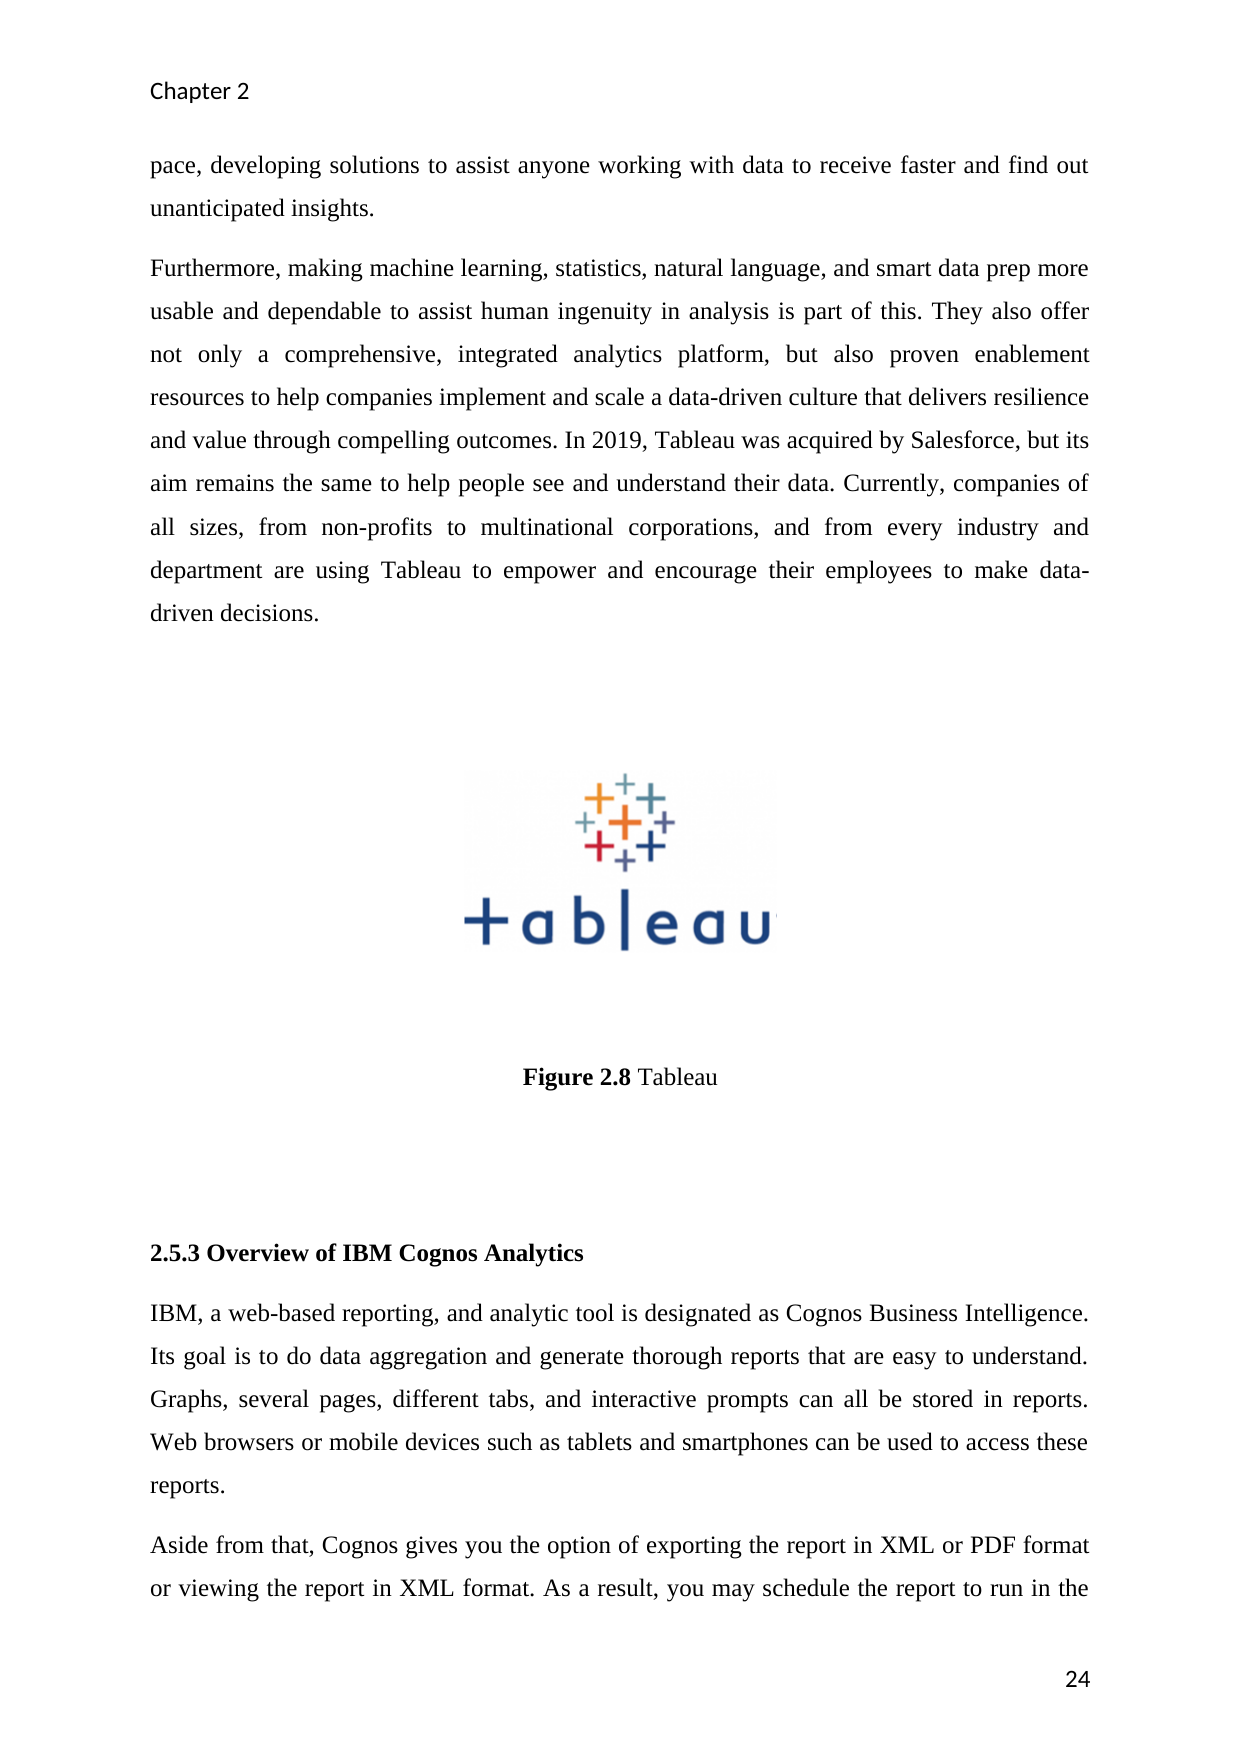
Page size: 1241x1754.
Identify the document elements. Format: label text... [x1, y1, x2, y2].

text 2.5.3 Overview of IBM Cognos Analytics [150, 1238, 1090, 1267]
text Furthermore, making machine learning, statistics, natural language, and smart data prep more usable and dependable to assist human ingenuity in analysis is part of this. They also offer not only a comprehensive, integrated analytics platform, but also proven enablement resources to help companies implement and scale a data-driven culture that delivers resilience and value through compelling outcomes. In 2019, Tableau was acquired by Salesforce, but its aim remains the same to help people see and understand their data. Currently, companies of all sizes, from non-profits to multinational corporations, and from every industry and department are using Tableau to empower and encourage their employees to make data-driven decisions. [150, 253, 1090, 627]
text IBM, a web-based reporting, and analytic tool is designated as Cognos Business Intelligence. Its goal is to do data aggregation and generate thorough reports that are easy to understand. Graphs, several pages, different tabs, and interactive prompts can all be stored in reports. Web browsers or mobile devices such as tablets and smartphones can be used to access these reports. [150, 1298, 1090, 1499]
text Figure 2.8 Tableau [150, 1062, 1090, 1091]
picture [463, 717, 777, 1031]
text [150, 150, 1090, 222]
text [150, 1530, 1090, 1602]
